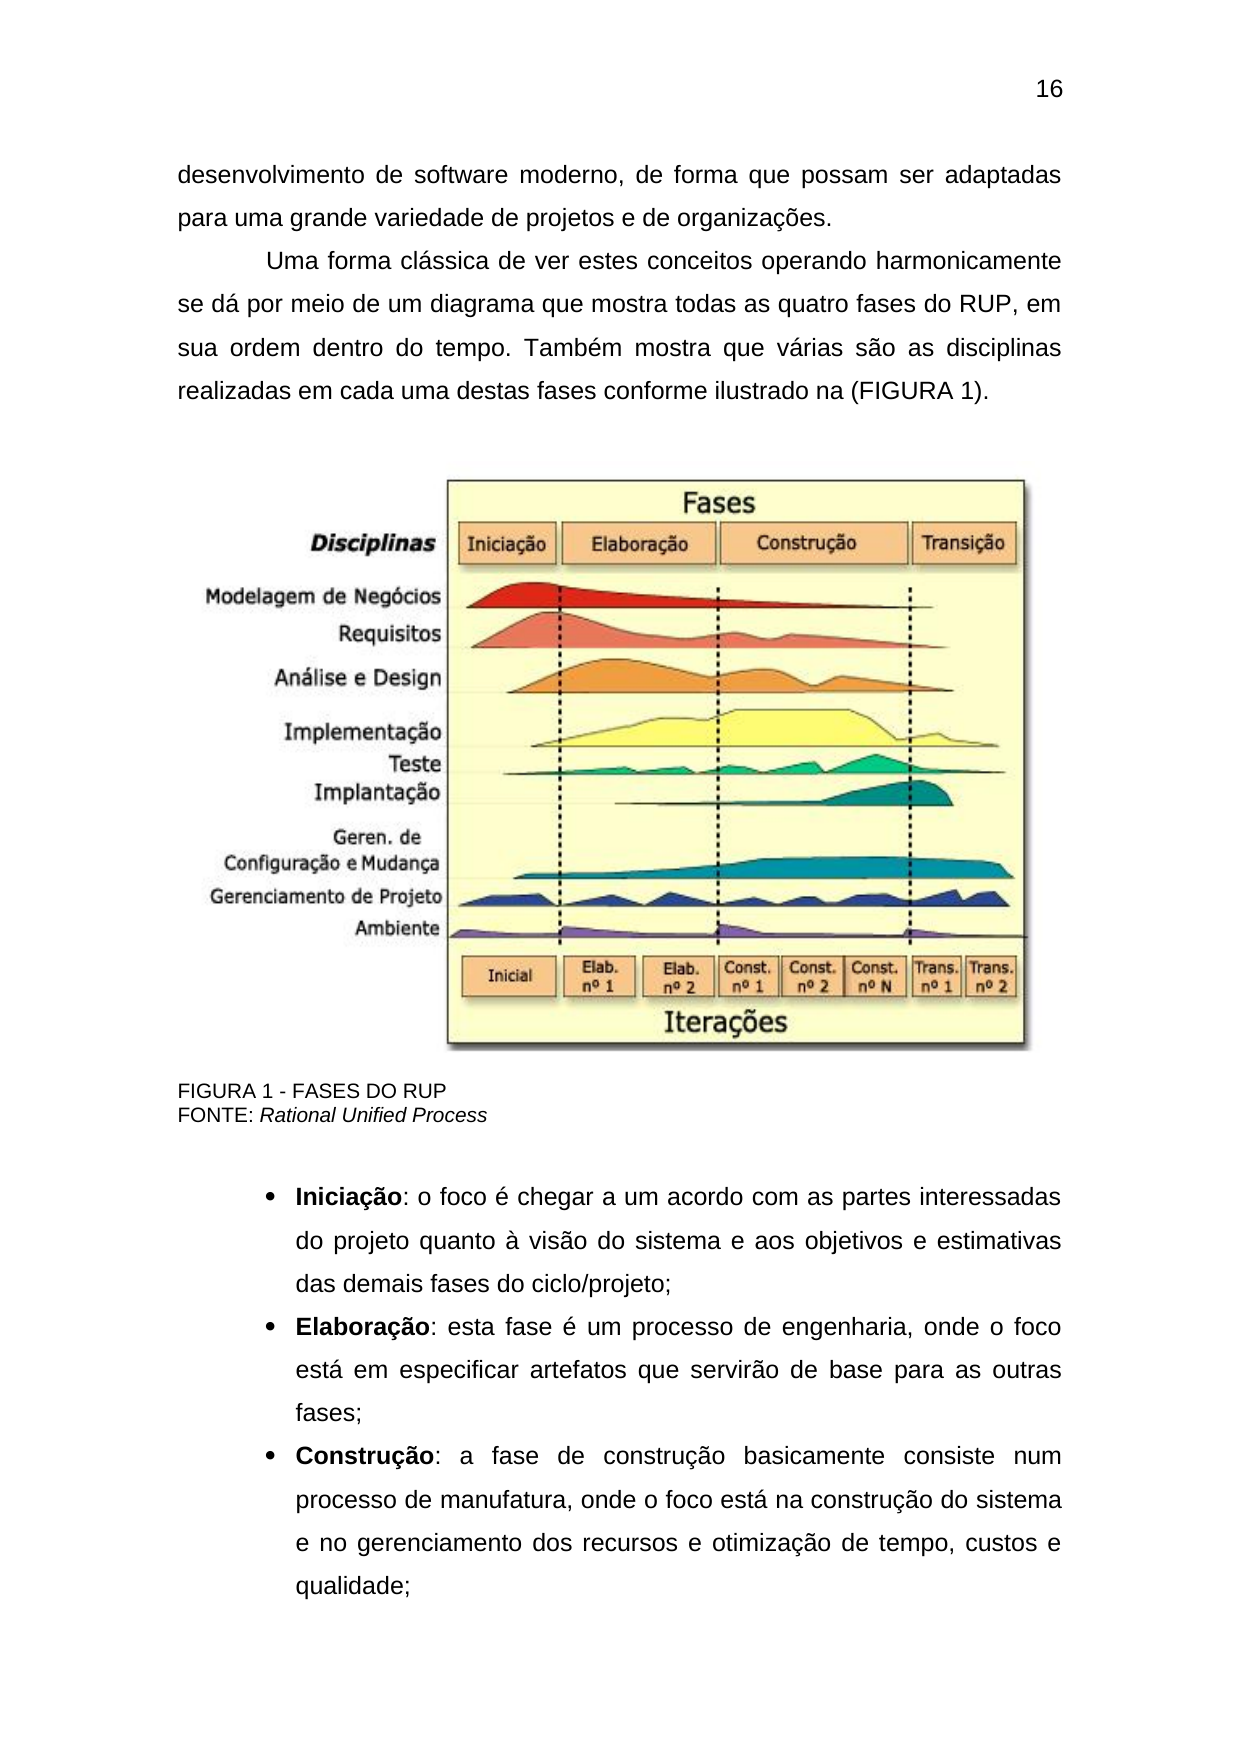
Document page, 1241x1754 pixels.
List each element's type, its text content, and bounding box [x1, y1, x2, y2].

list Iniciação: o foco é chegar a um acordo com as partes interessadas do projeto quanto à visão do sistema e aos objetivos e estimativas das demais fases do ciclo/projeto; [266, 1182, 1063, 1297]
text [177, 160, 1063, 232]
picture [189, 461, 1051, 1053]
text Uma forma clássica de ver estes conceitos operando harmonicamente se dá por meio de um diagrama que mostra todas as quatro fases do RUP, em sua ordem dentro do tempo. Também mostra que várias são as disciplinas realizadas em cada uma destas fases conforme ilustrado na (FIGURA 1). [177, 246, 1063, 404]
text FONTE: Rational Unified Process [177, 1103, 1063, 1127]
list Construção: a fase de construção basicamente consiste num processo de manufatura, onde o foco está na construção do sistema e no gerenciamento dos recursos e otimização de tempo, custos e qualidade; [266, 1441, 1063, 1599]
list Elaboração: esta fase é um processo de engenharia, onde o foco está em especificar artefatos que servirão de base para as outras fases; [266, 1312, 1063, 1427]
